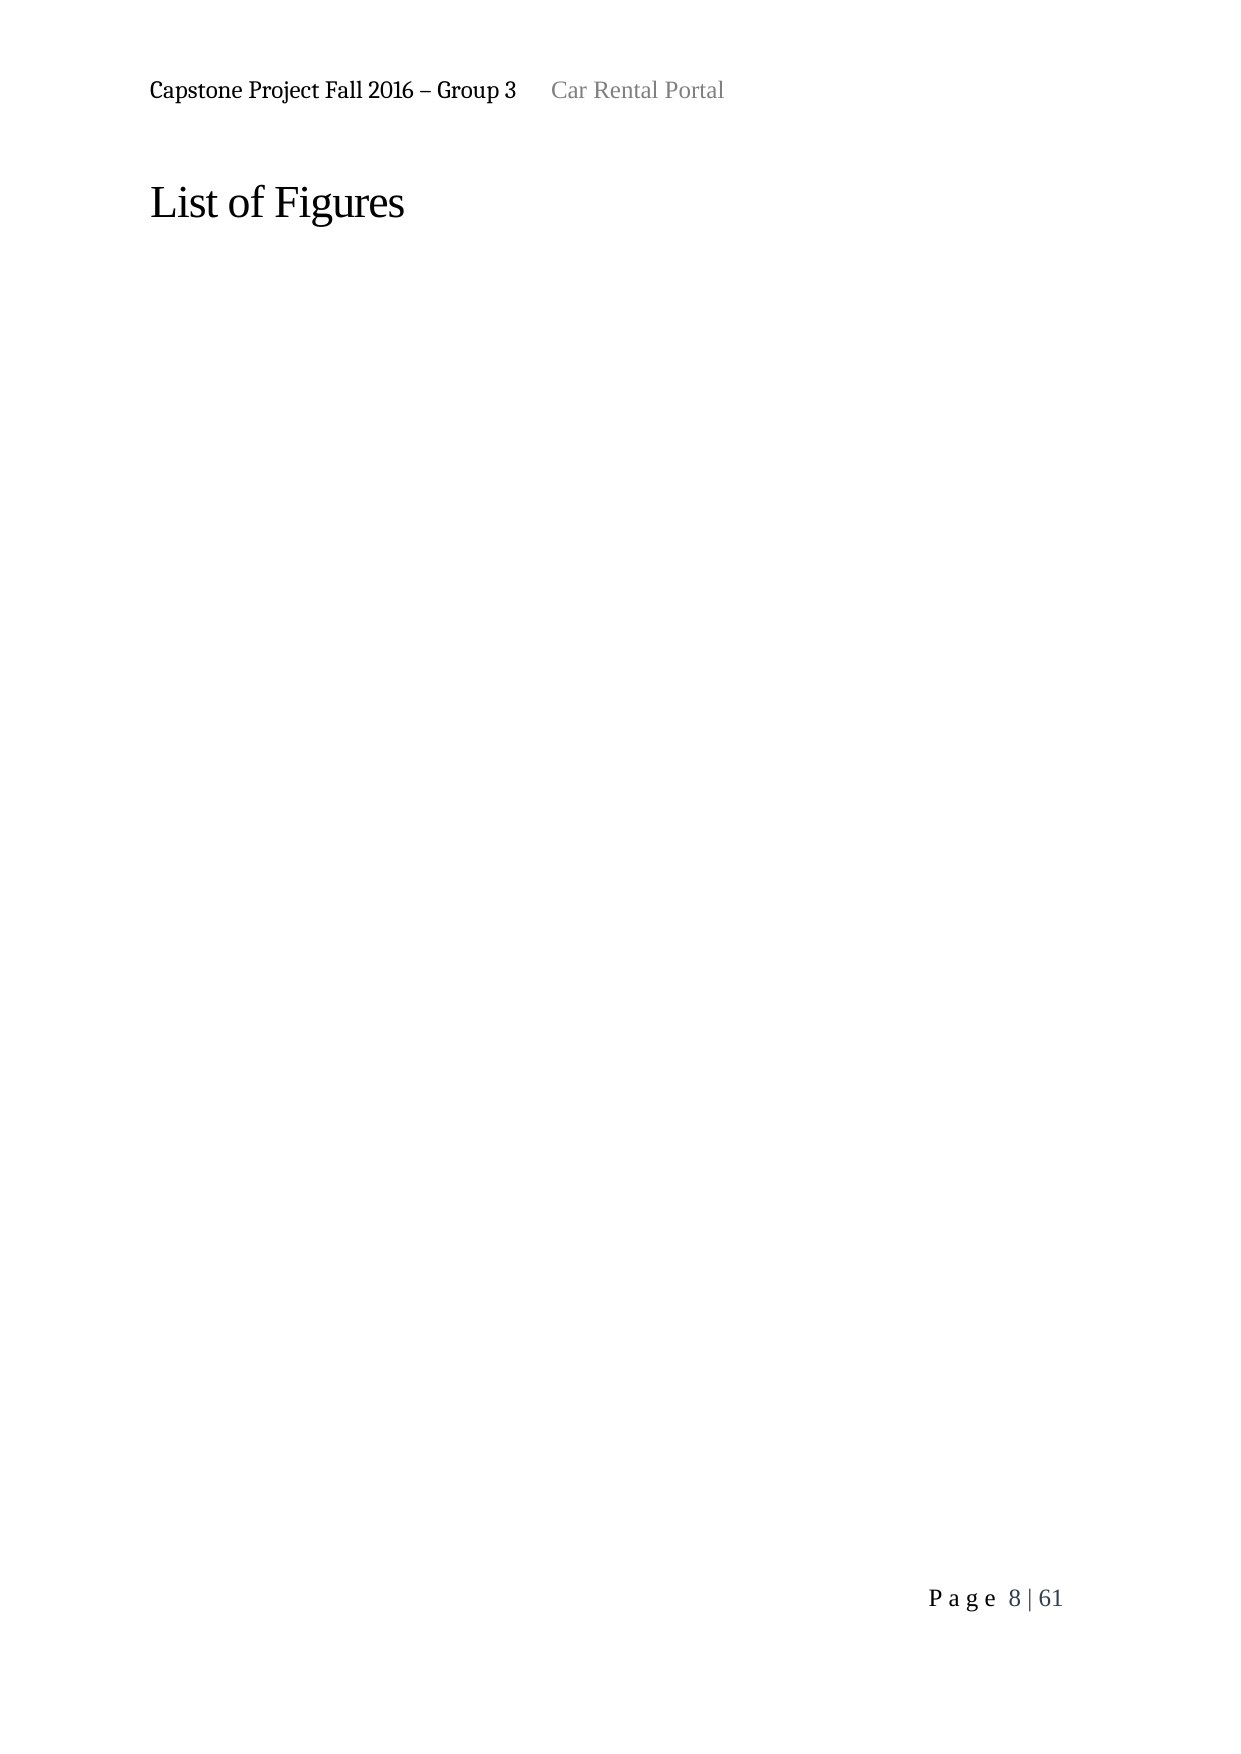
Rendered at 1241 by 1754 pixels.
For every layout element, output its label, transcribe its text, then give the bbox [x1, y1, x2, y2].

title List of Figures [150, 175, 1090, 228]
